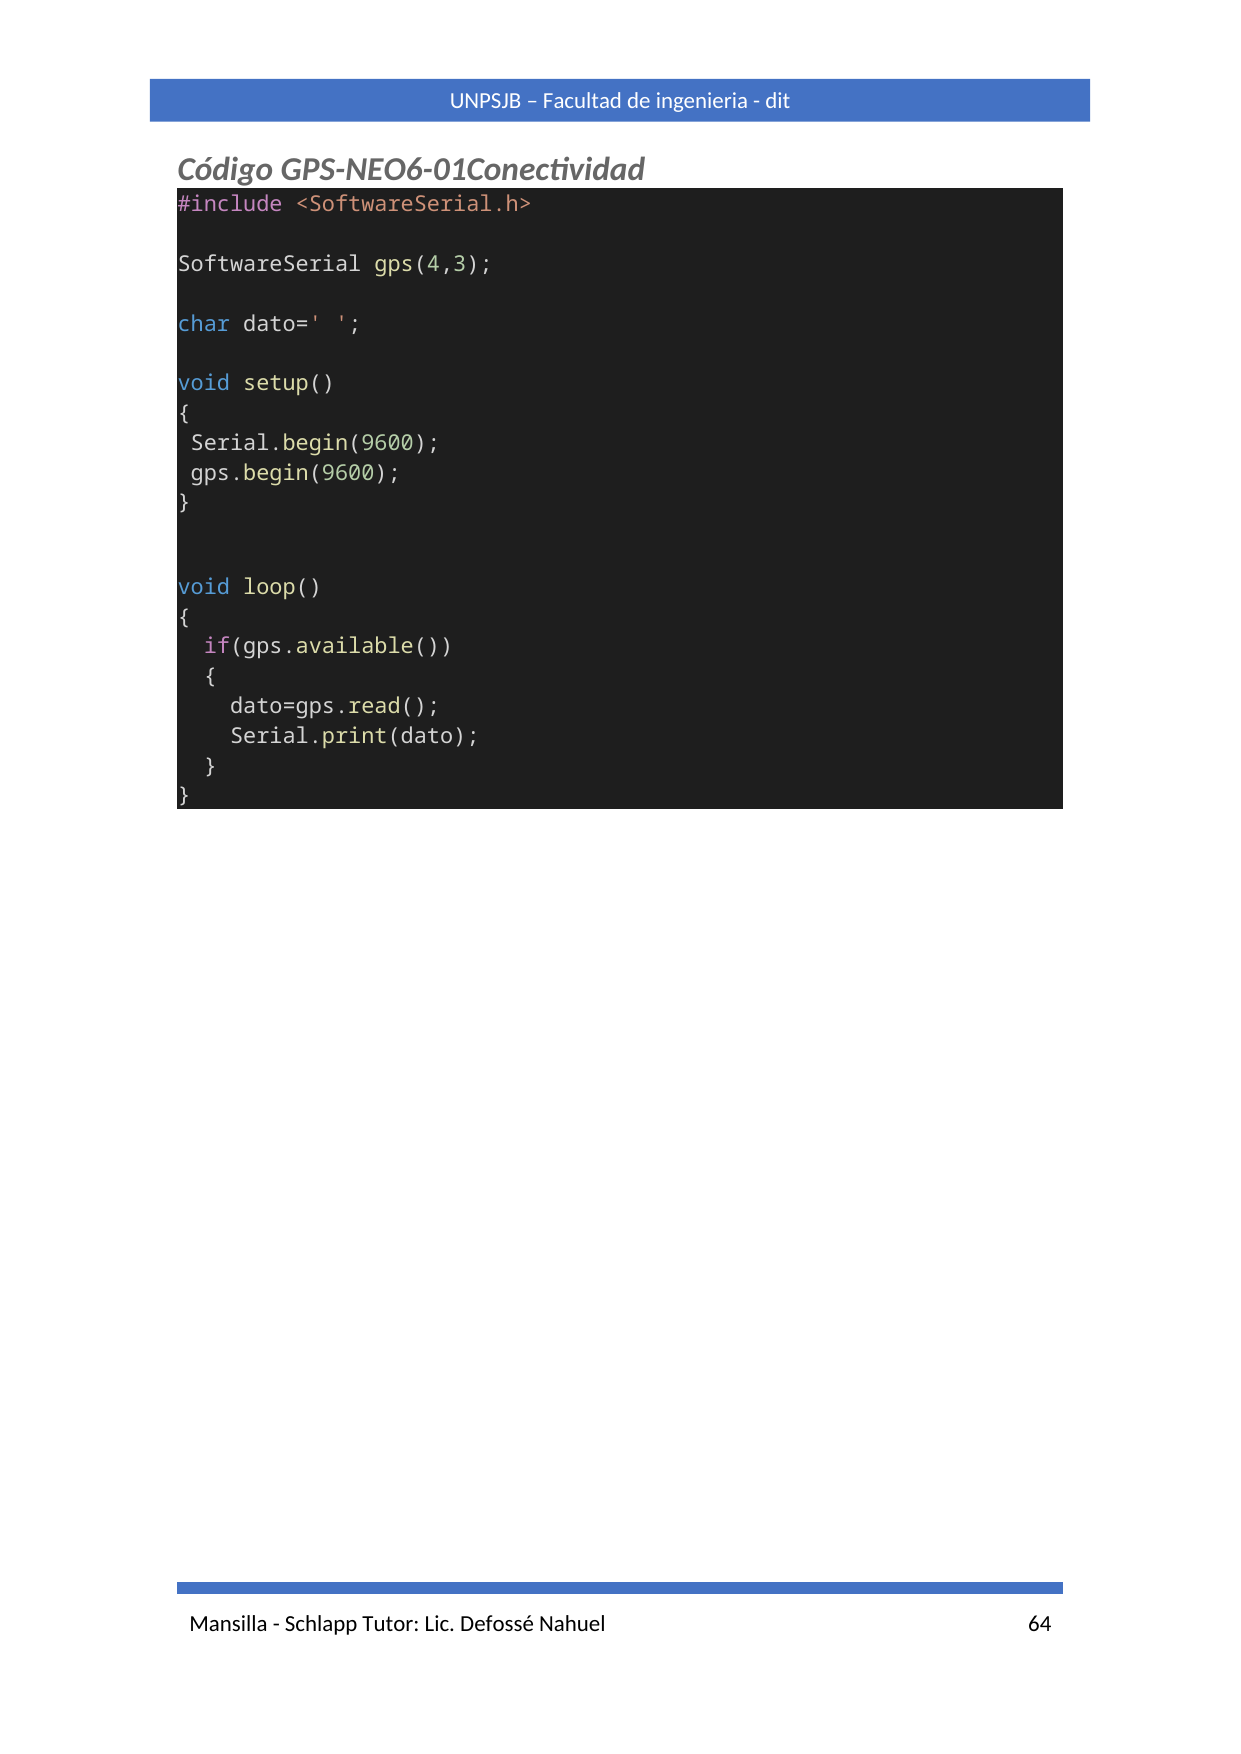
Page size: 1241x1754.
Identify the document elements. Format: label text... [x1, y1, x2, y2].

text { [177, 601, 1063, 630]
subtitle Código GPS-NEO6-01Conectividad [177, 148, 1063, 188]
text char dato=' '; [177, 307, 1063, 337]
text Serial.begin(9600); [177, 427, 1063, 456]
text void loop() [177, 571, 1063, 601]
text dato=gps.read(); [177, 690, 1063, 720]
text #include <SoftwareSerial.h> [177, 188, 1063, 218]
text } [177, 749, 1063, 779]
text if(gps.available()) [177, 630, 1063, 660]
text } [177, 486, 1063, 516]
text SoftwareSerial gps(4,3); [177, 248, 1063, 278]
text void setup() [177, 367, 1063, 397]
text { [177, 660, 1063, 690]
text gps.begin(9600); [177, 456, 1063, 486]
text Serial.print(dato); [177, 720, 1063, 749]
text } [177, 779, 1063, 809]
text { [177, 397, 1063, 427]
